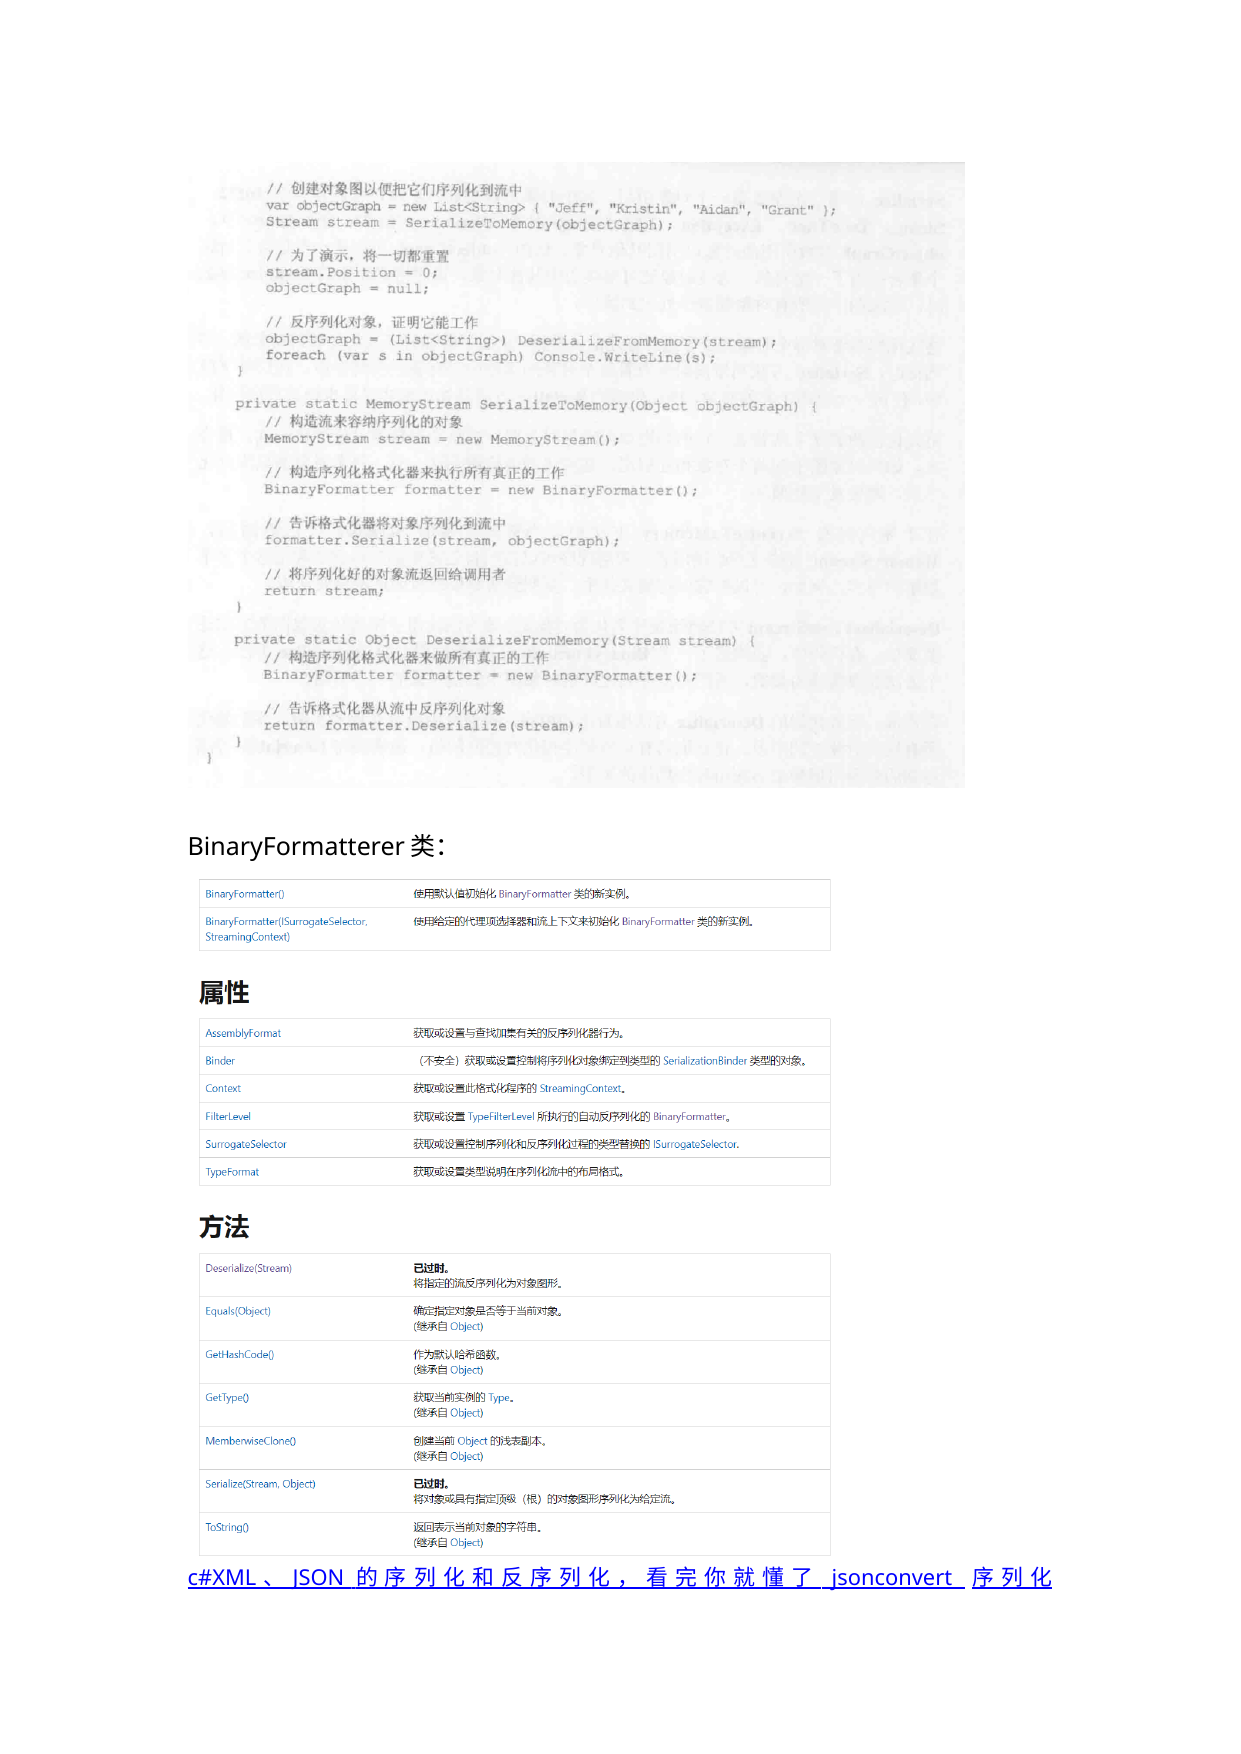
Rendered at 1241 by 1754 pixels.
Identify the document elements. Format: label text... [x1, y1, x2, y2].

picture [187, 162, 965, 788]
text BinaryFormatterer类： [187, 812, 1053, 877]
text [187, 1559, 1053, 1592]
picture [187, 877, 835, 1560]
